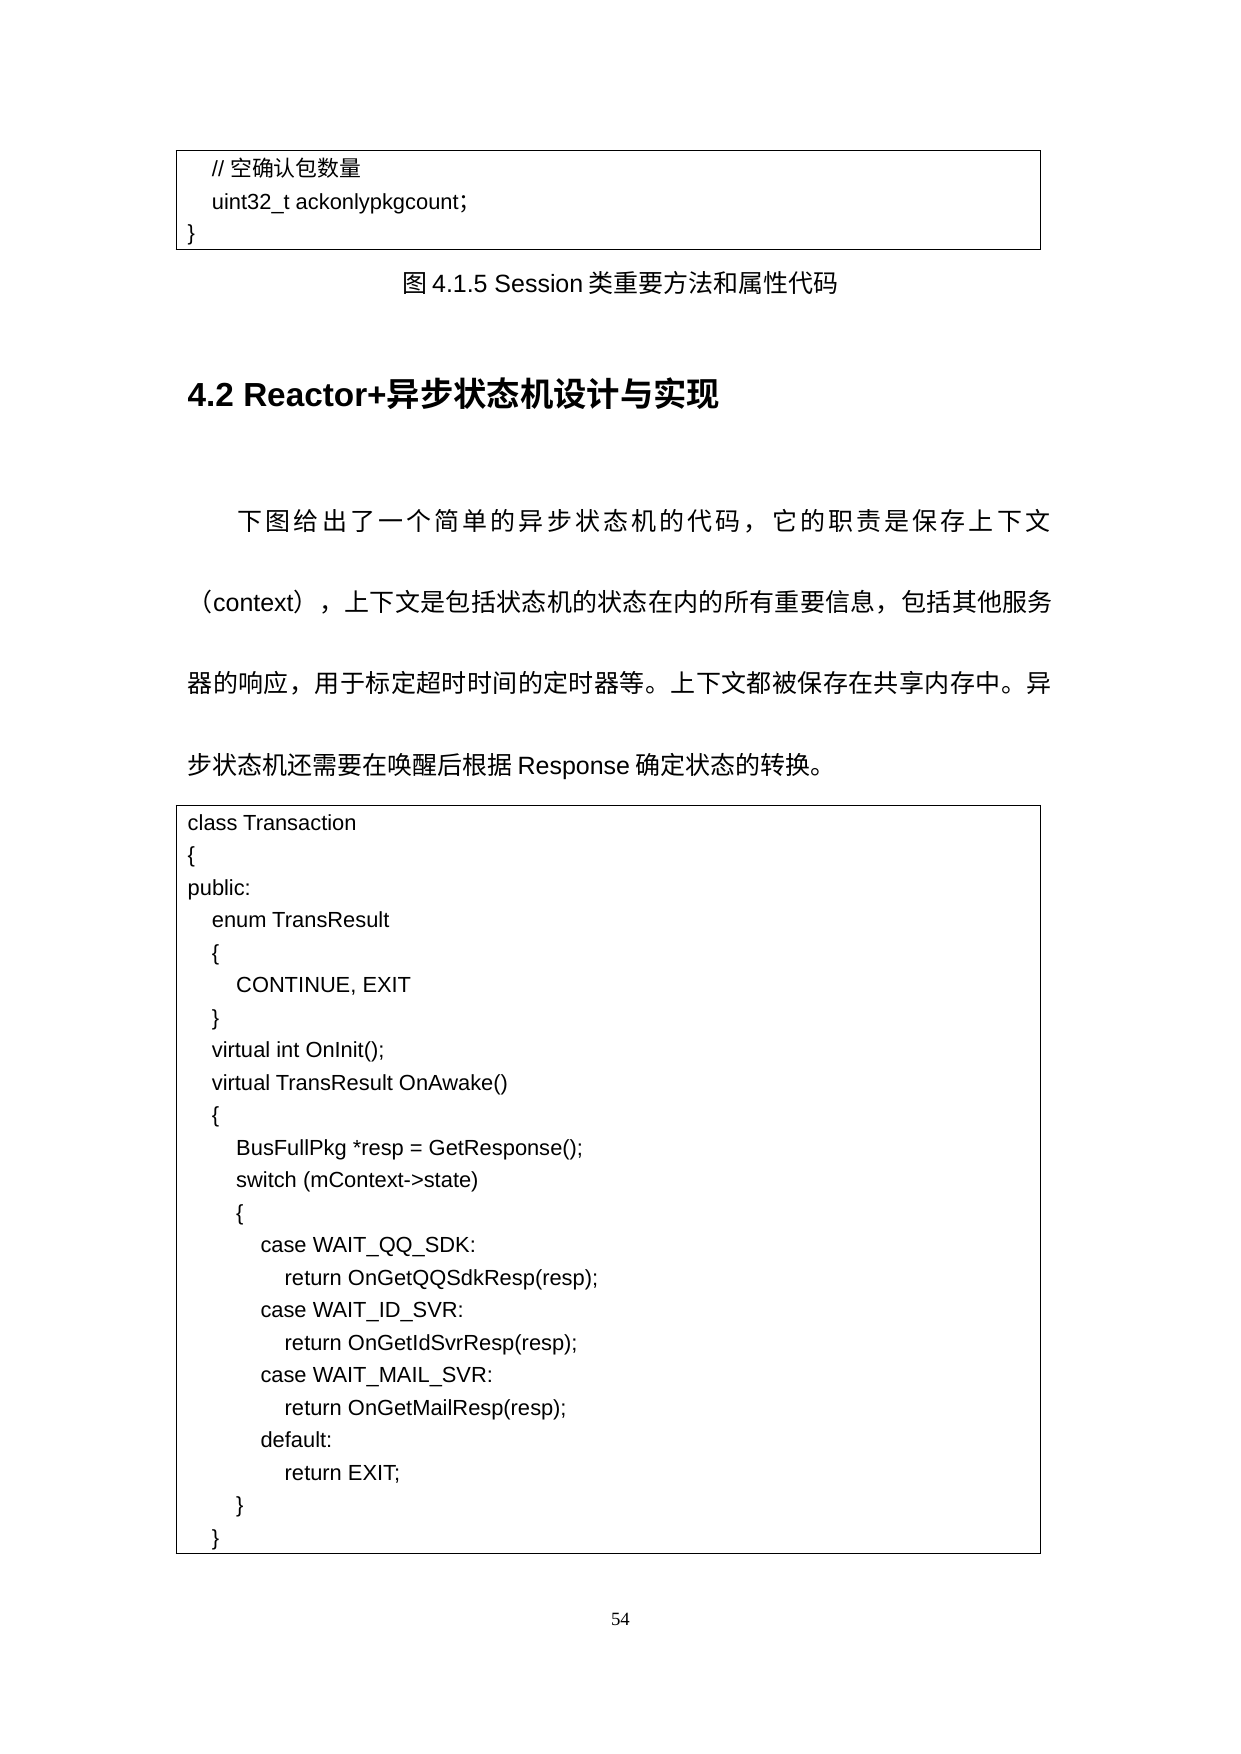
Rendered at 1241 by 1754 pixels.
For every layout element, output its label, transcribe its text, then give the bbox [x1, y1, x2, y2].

subtitle 4.2 Reactor+异步状态机设计与实现 [187, 360, 1053, 425]
text 下图给出了一个简单的异步状态机的代码，它的职责是保存上下文（context），上下文是包括状态机的状态在内的所有重要信息，包括其他服务器的响应，用于标定超时时间的定时器等。上下文都被保存在共享内存中。异步状态机还需要在唤醒后根据Response确定状态的转换。 [187, 487, 1053, 796]
text 图4.1.5 Session类重要方法和属性代码 [187, 249, 1053, 314]
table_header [177, 151, 1040, 248]
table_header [177, 806, 1040, 1553]
